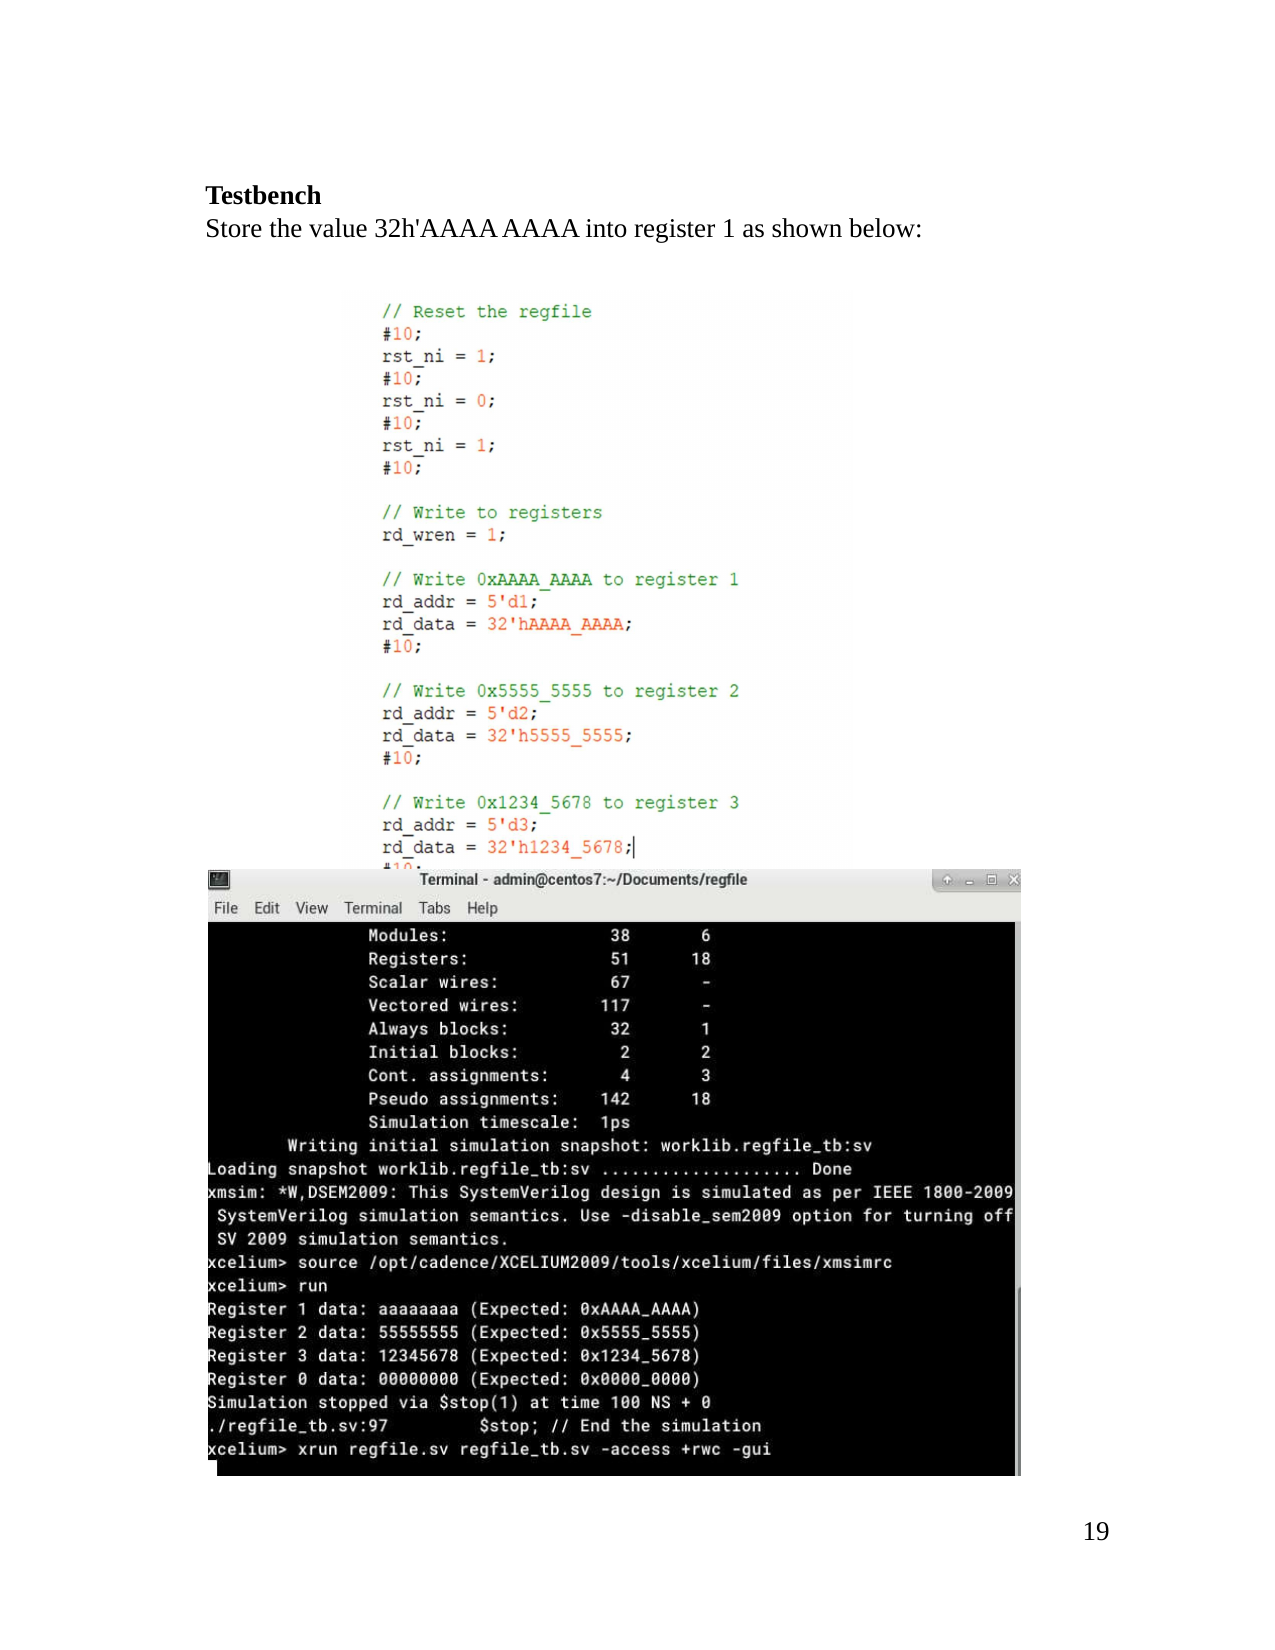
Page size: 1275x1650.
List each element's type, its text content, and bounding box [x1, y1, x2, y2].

text Store the value 32h'AAAA AAAA into register 1 as shown below: [205, 212, 1109, 243]
text Testbench [205, 179, 1116, 210]
picture [208, 290, 1021, 1476]
